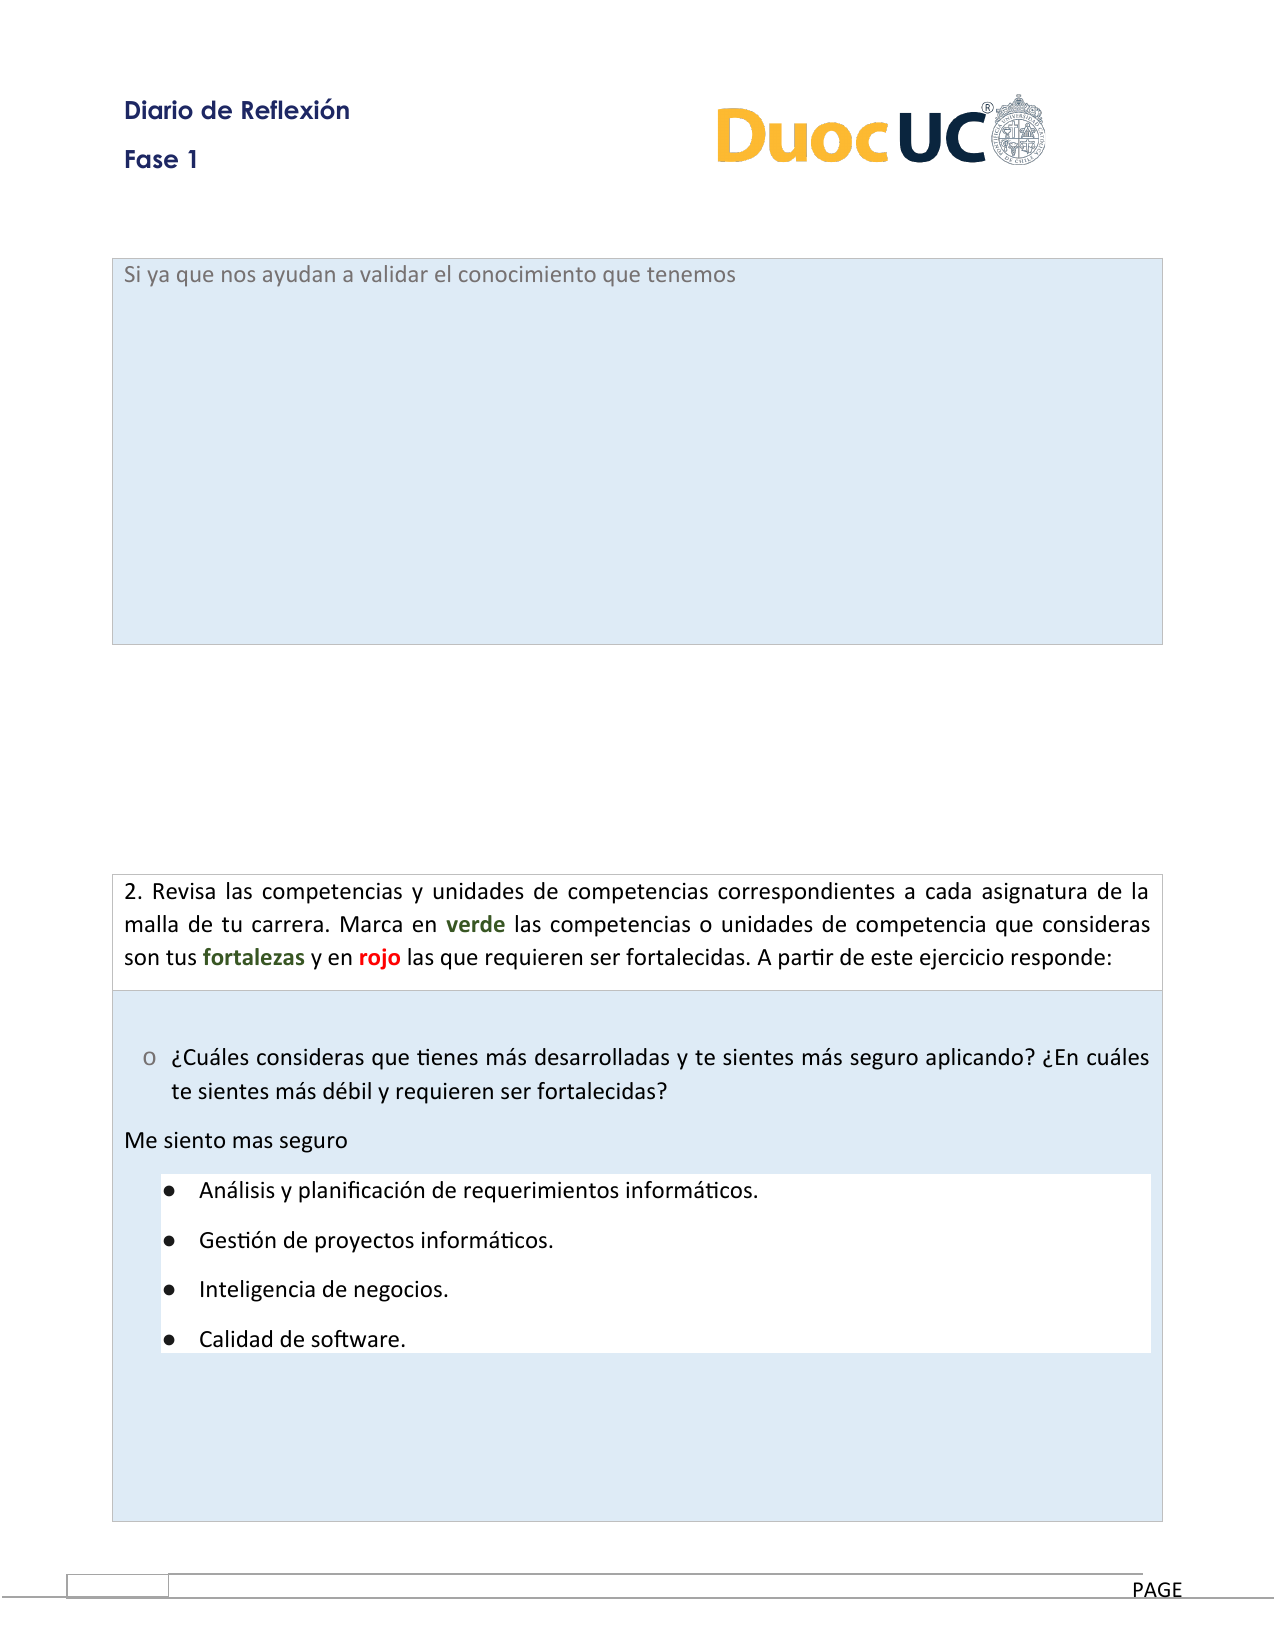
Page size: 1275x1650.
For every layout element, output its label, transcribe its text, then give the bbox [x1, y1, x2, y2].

table_header 2. Revisa las competencias y unidades de competencias correspondientes a cada asignatura de la malla de tu carrera. Marca en verde las competencias o unidades de competencia que consideras son tus fortalezas y en rojo las que requieren ser fortalecidas. A partir de este ejercicio responde: [113, 875, 1162, 990]
picture [717, 94, 1046, 165]
